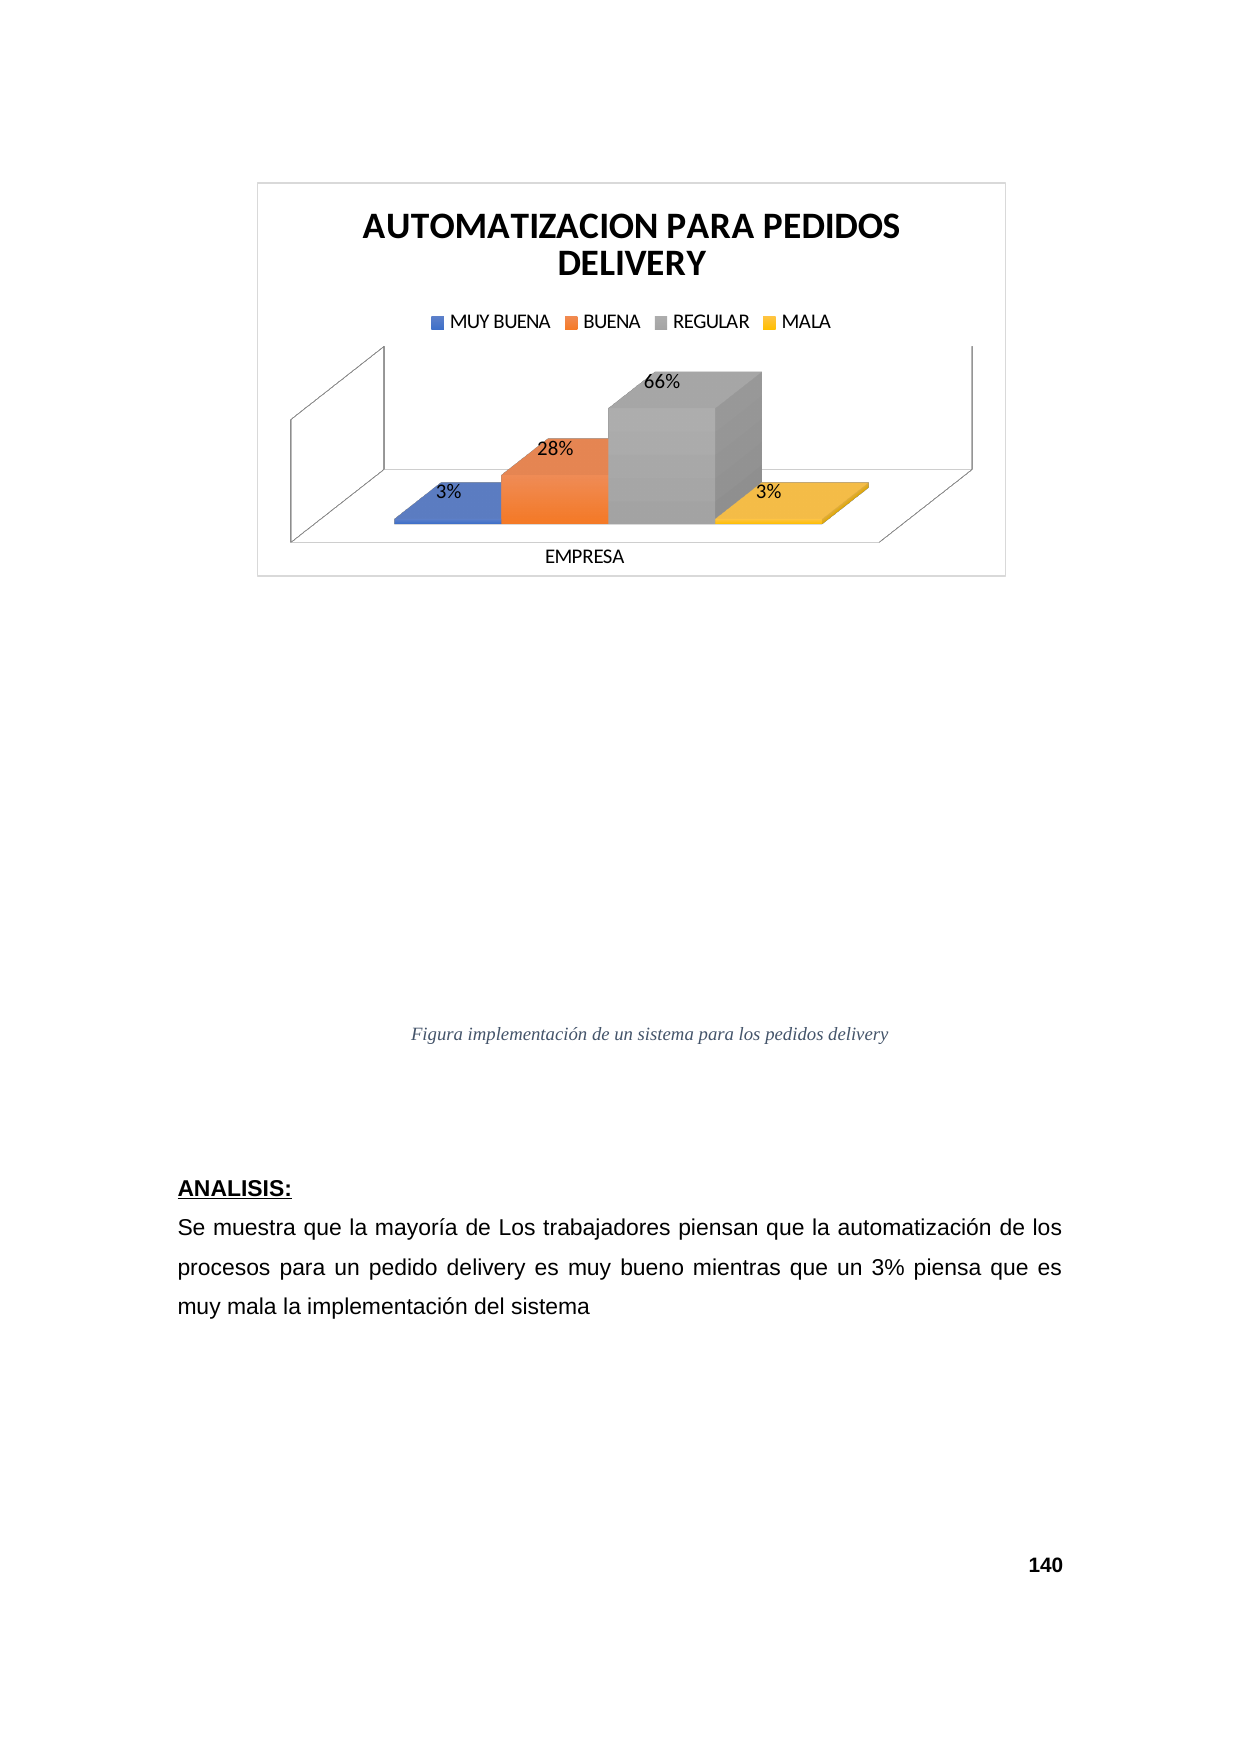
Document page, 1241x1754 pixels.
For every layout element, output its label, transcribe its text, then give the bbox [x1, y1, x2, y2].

list Se muestra que la mayoría de Los trabajadores piensan que la automatización de los procesos para un pedido delivery es muy bueno mientras que un 3% piensa que es muy mala la implementación del sistema [177, 1214, 1063, 1319]
list ANALISIS: [177, 1175, 1063, 1201]
